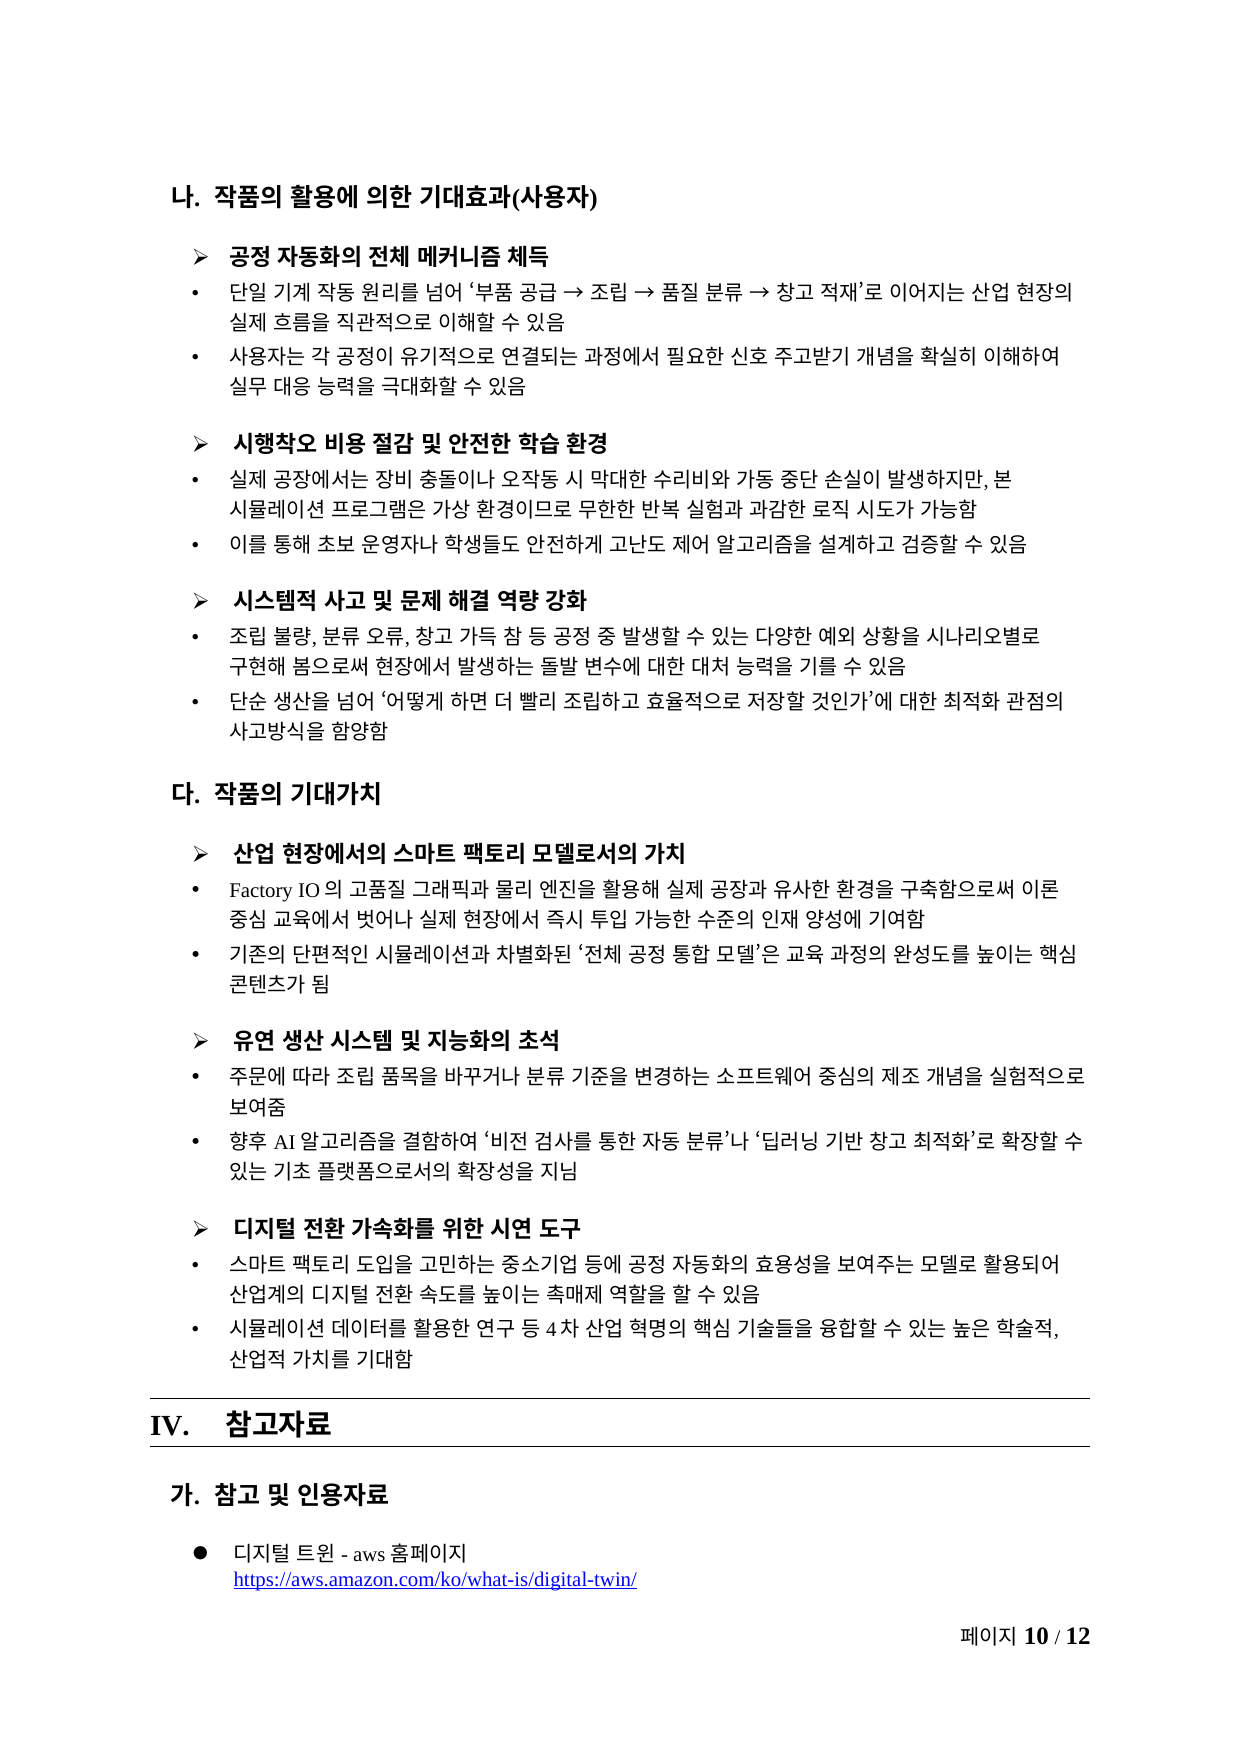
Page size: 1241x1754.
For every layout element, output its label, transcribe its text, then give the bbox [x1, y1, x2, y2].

list 디지털 트윈 - aws 홈페이지 https://aws.amazon.com/ko/what-is/digital-twin/ [192, 1537, 1090, 1591]
subtitle 참고자료 [150, 1399, 1090, 1446]
subtitle 참고 및 인용자료 [171, 1476, 1090, 1512]
subtitle 디지털 전환 가속화를 위한 시연 도구 [192, 1211, 1090, 1244]
subtitle 작품의 활용에 의한 기대효과(사용자) [171, 177, 1090, 213]
list 주문에 따라 조립 품목을 바꾸거나 분류 기준을 변경하는 소프트웨어 중심의 제조 개념을 실험적으로 보여줌 [192, 1061, 1090, 1121]
list 단순 생산을 넘어 ‘어떻게 하면 더 빨리 조립하고 효율적으로 저장할 것인가’에 대한 최적화 관점의 사고방식을 함양함 [192, 685, 1090, 745]
list 조립 불량, 분류 오류, 창고 가득 참 등 공정 중 발생할 수 있는 다양한 예외 상황을 시나리오별로 구현해 봄으로써 현장에서 발생하는 돌발 변수에 대한 대처 능력을 기를 수 있음 [192, 620, 1090, 681]
subtitle 시행착오 비용 절감 및 안전한 학습 환경 [192, 426, 1090, 459]
list Factory IO의 고품질 그래픽과 물리 엔진을 활용해 실제 공장과 유사한 환경을 구축함으로써 이론 중심 교육에서 벗어나 실제 현장에서 즉시 투입 가능한 수준의 인재 양성에 기여함 [192, 873, 1090, 934]
list 기존의 단편적인 시뮬레이션과 차별화된 ‘전체 공정 통합 모델’은 교육 과정의 완성도를 높이는 핵심 콘텐츠가 됨 [192, 938, 1090, 998]
list 향후 AI 알고리즘을 결함하여 ‘비전 검사를 통한 자동 분류’나 ‘딥러닝 기반 창고 최적화’로 확장할 수 있는 기초 플랫폼으로서의 확장성을 지님 [192, 1125, 1090, 1186]
subtitle 산업 현장에서의 스마트 팩토리 모델로서의 가치 [192, 836, 1090, 869]
list 이를 통해 초보 운영자나 학생들도 안전하게 고난도 제어 알고리즘을 설계하고 검증할 수 있음 [192, 528, 1090, 558]
subtitle 공정 자동화의 전체 메커니즘 체득 [192, 238, 1090, 272]
list 시뮬레이션 데이터를 활용한 연구 등 4차 산업 혁명의 핵심 기술들을 융합할 수 있는 높은 학술적, 산업적 가치를 기대함 [192, 1313, 1090, 1373]
list 사용자는 각 공정이 유기적으로 연결되는 과정에서 필요한 신호 주고받기 개념을 확실히 이해하여 실무 대응 능력을 극대화할 수 있음 [192, 340, 1090, 401]
subtitle 작품의 기대가치 [171, 774, 1090, 811]
list 단일 기계 작동 원리를 넘어 ‘부품 공급 → 조립 → 품질 분류 → 창고 적재’로 이어지는 산업 현장의 실제 흐름을 직관적으로 이해할 수 있음 [192, 276, 1090, 336]
subtitle 시스템적 사고 및 문제 해결 역량 강화 [192, 583, 1090, 616]
subtitle 유연 생산 시스템 및 지능화의 초석 [192, 1023, 1090, 1056]
list 스마트 팩토리 도입을 고민하는 중소기업 등에 공정 자동화의 효용성을 보여주는 모델로 활용되어 산업계의 디지털 전환 속도를 높이는 촉매제 역할을 할 수 있음 [192, 1248, 1090, 1308]
list 실제 공장에서는 장비 충돌이나 오작동 시 막대한 수리비와 가동 중단 손실이 발생하지만, 본 시뮬레이션 프로그램은 가상 환경이므로 무한한 반복 실험과 과감한 로직 시도가 가능함 [192, 463, 1090, 524]
